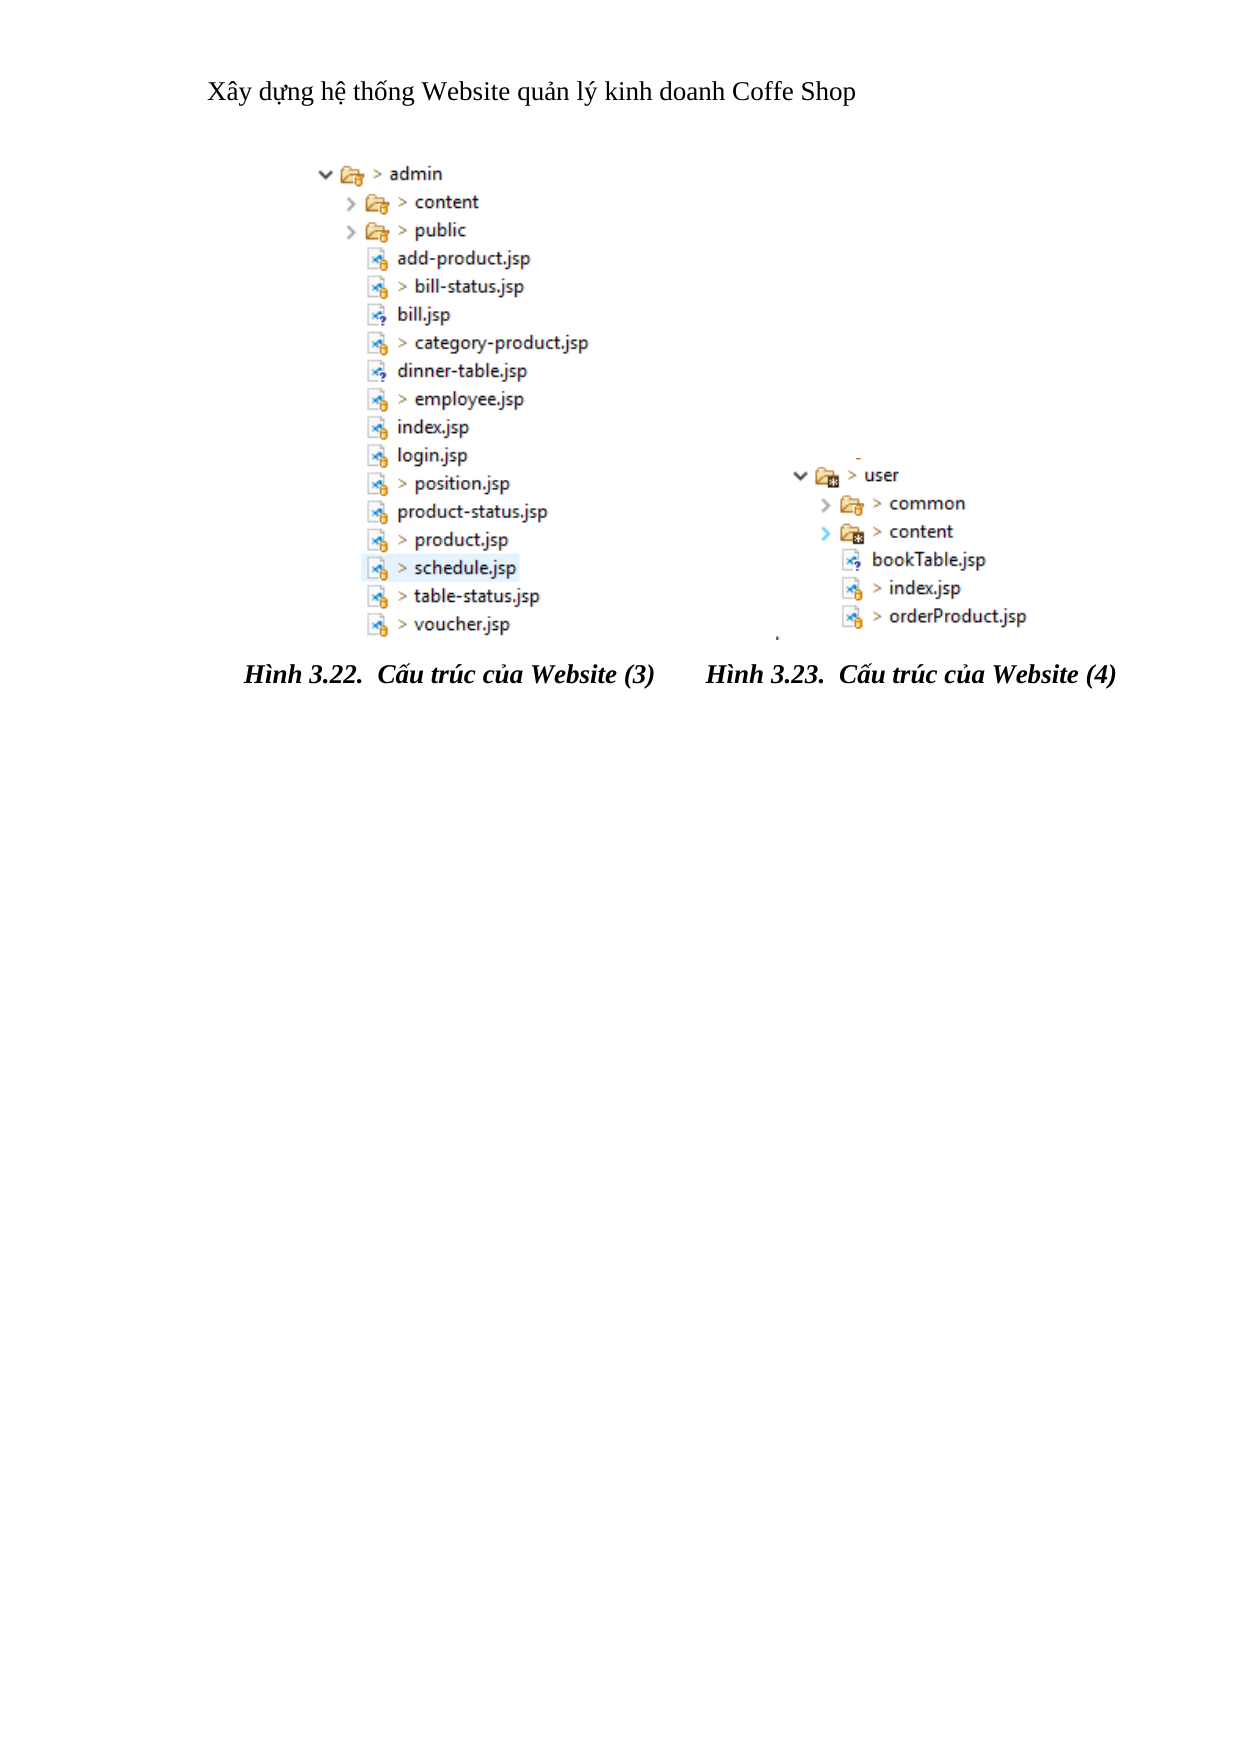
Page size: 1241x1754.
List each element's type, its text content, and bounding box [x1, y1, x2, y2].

table_header Cấu trúc của Website (4) [681, 148, 1145, 696]
picture [775, 458, 1088, 640]
picture [297, 160, 636, 640]
table_header Cấu trúc của Website (3) [222, 148, 681, 696]
